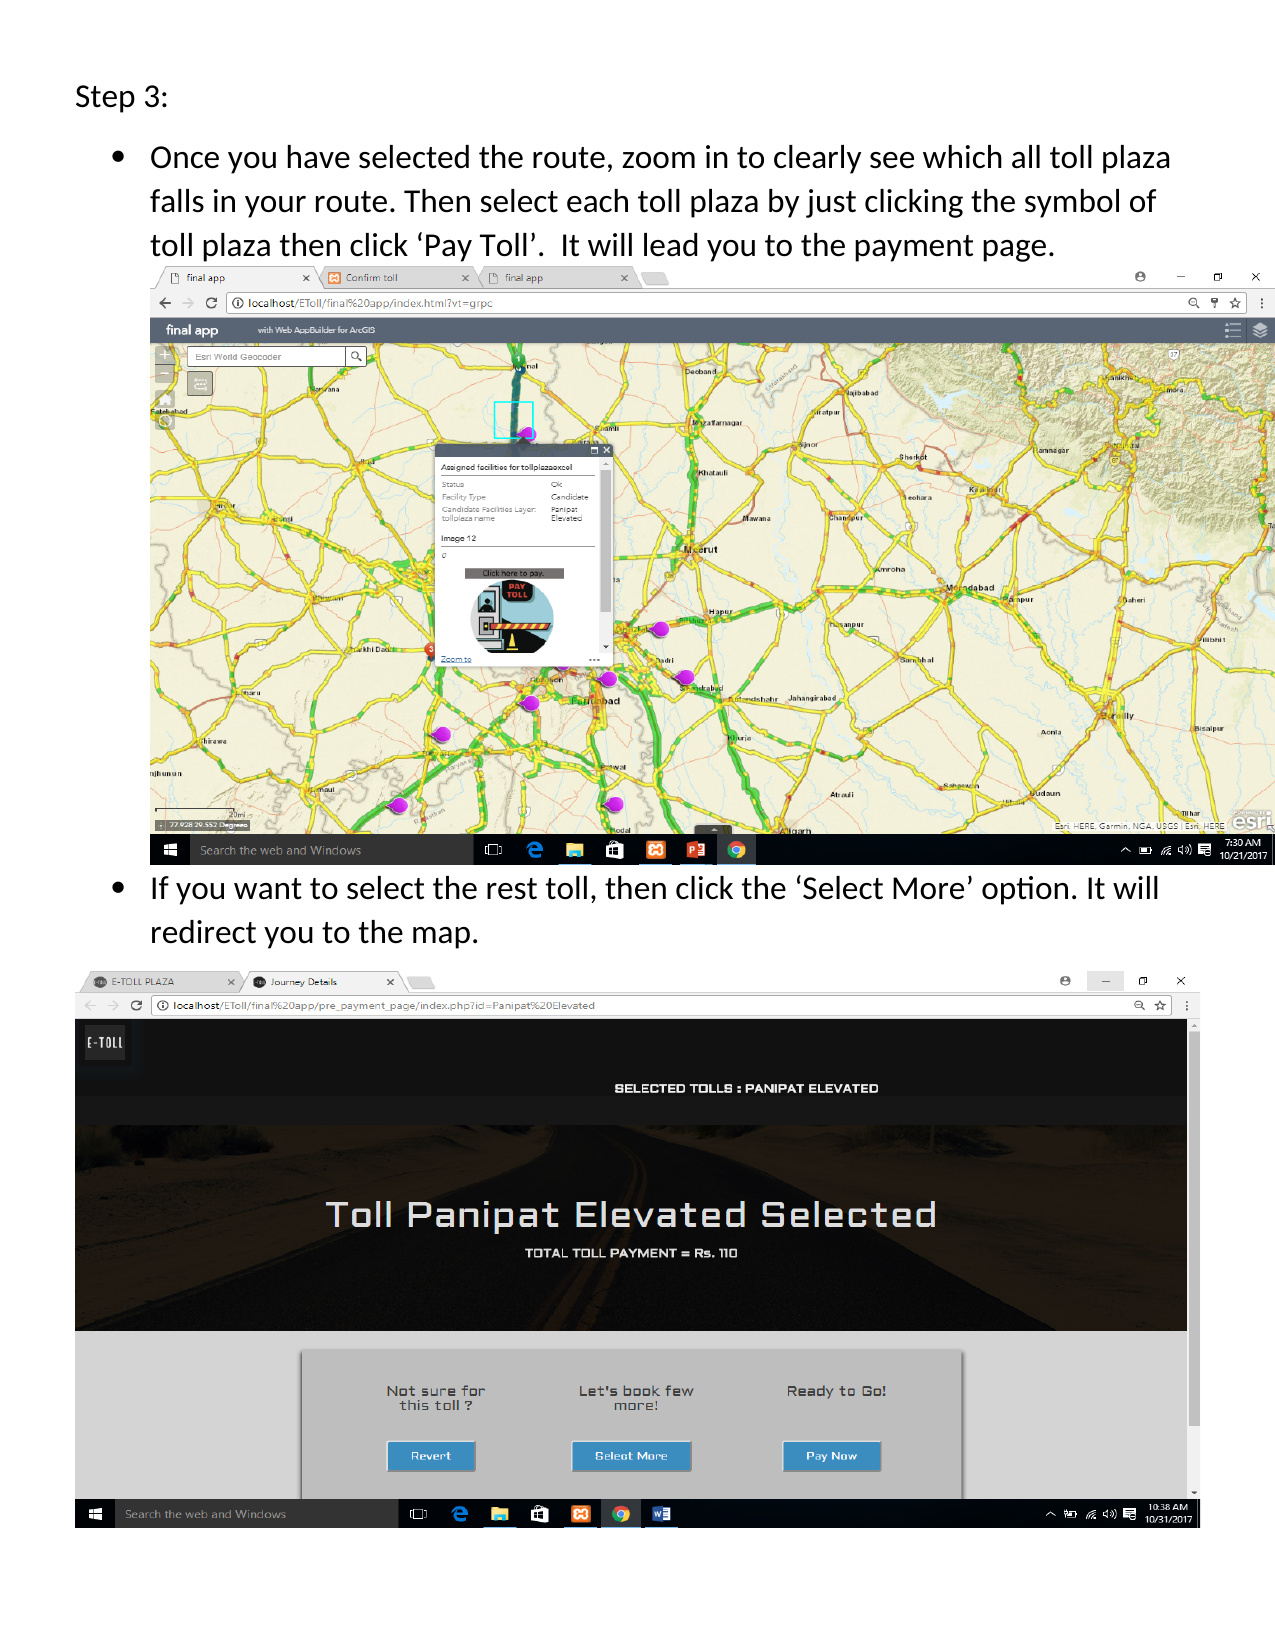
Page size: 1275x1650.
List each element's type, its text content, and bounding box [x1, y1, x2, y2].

text Step 3: [75, 75, 1200, 116]
list If you want to select the rest toll, then click the ‘Select More’ option. It will redirect you to the map. [112, 867, 1200, 952]
picture [75, 971, 1200, 1528]
picture [150, 266, 1275, 865]
